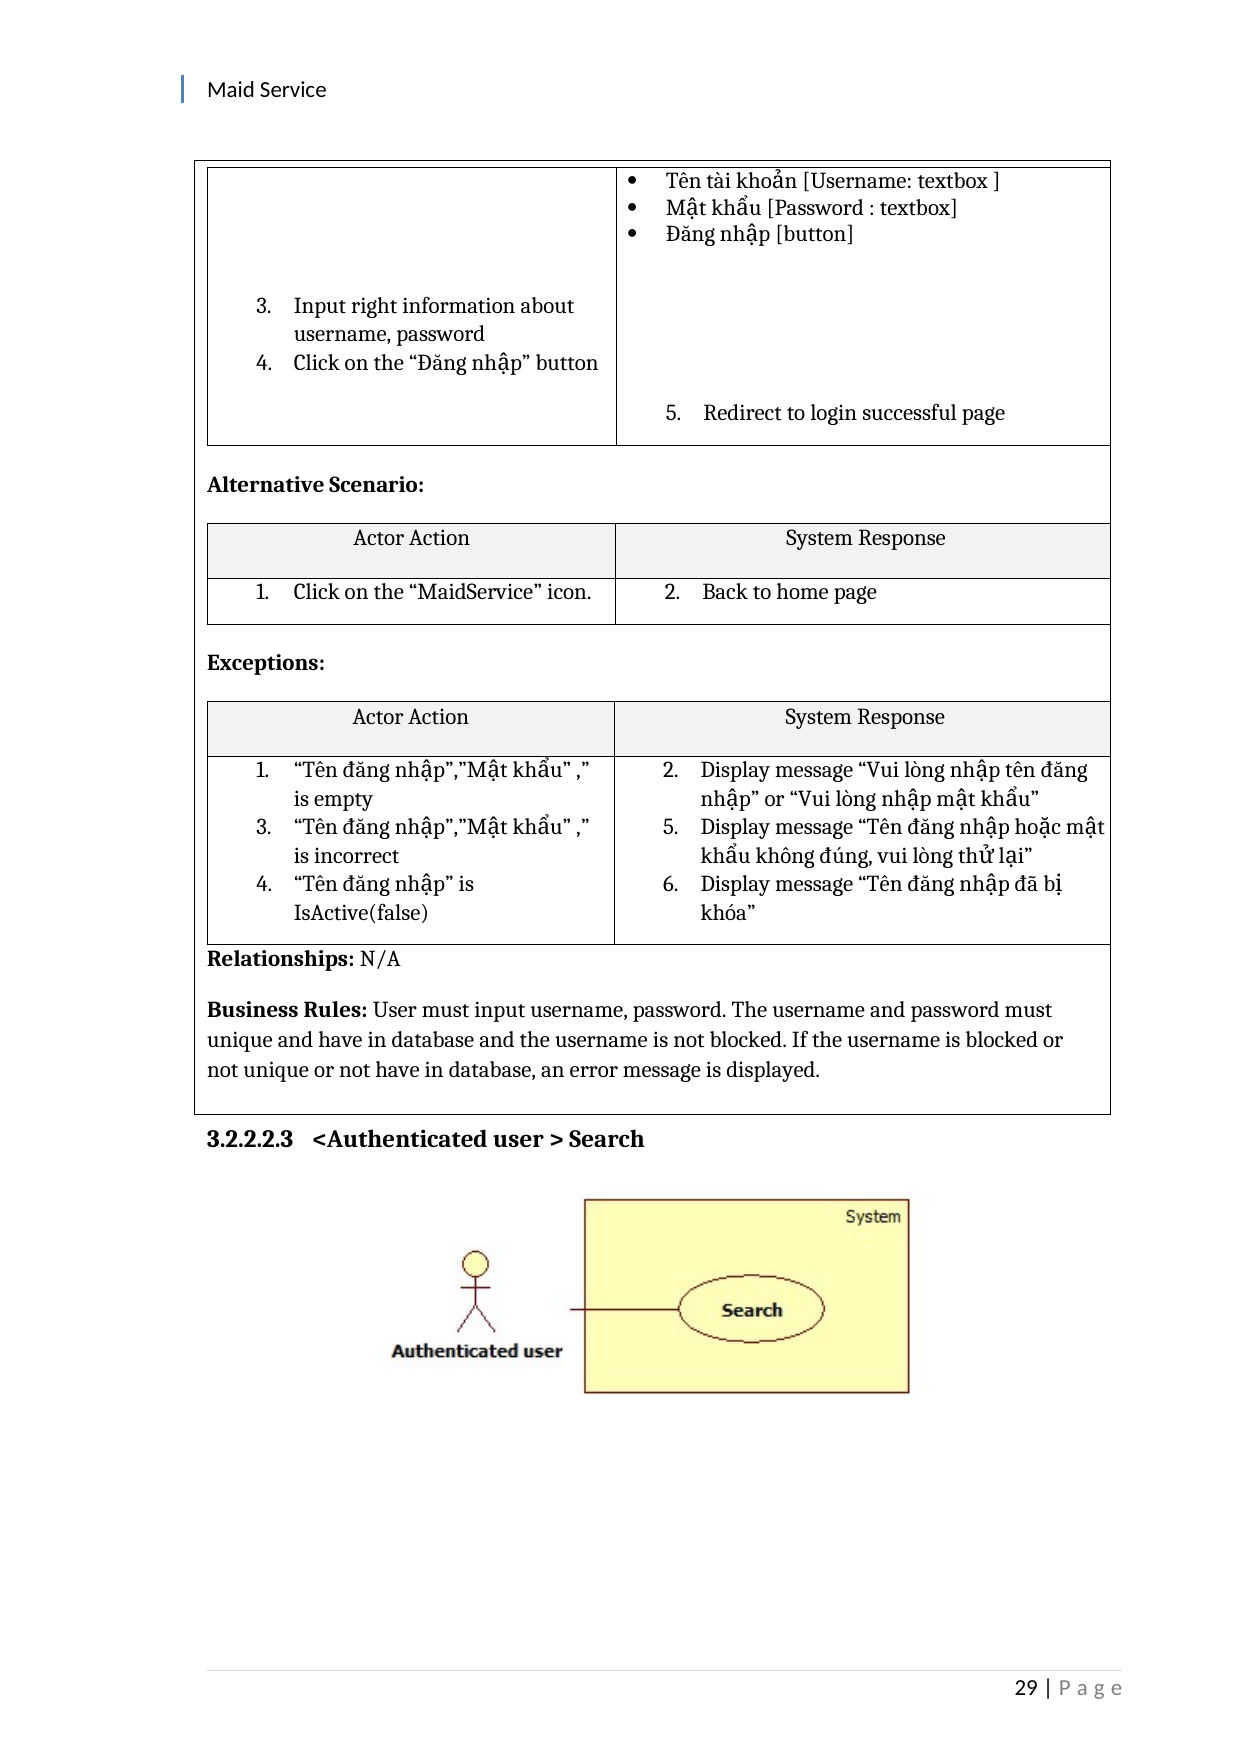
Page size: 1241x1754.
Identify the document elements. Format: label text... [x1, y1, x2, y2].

subtitle <Authenticated user > Search [207, 1125, 1122, 1154]
picture [353, 1168, 941, 1425]
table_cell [195, 161, 1110, 1114]
